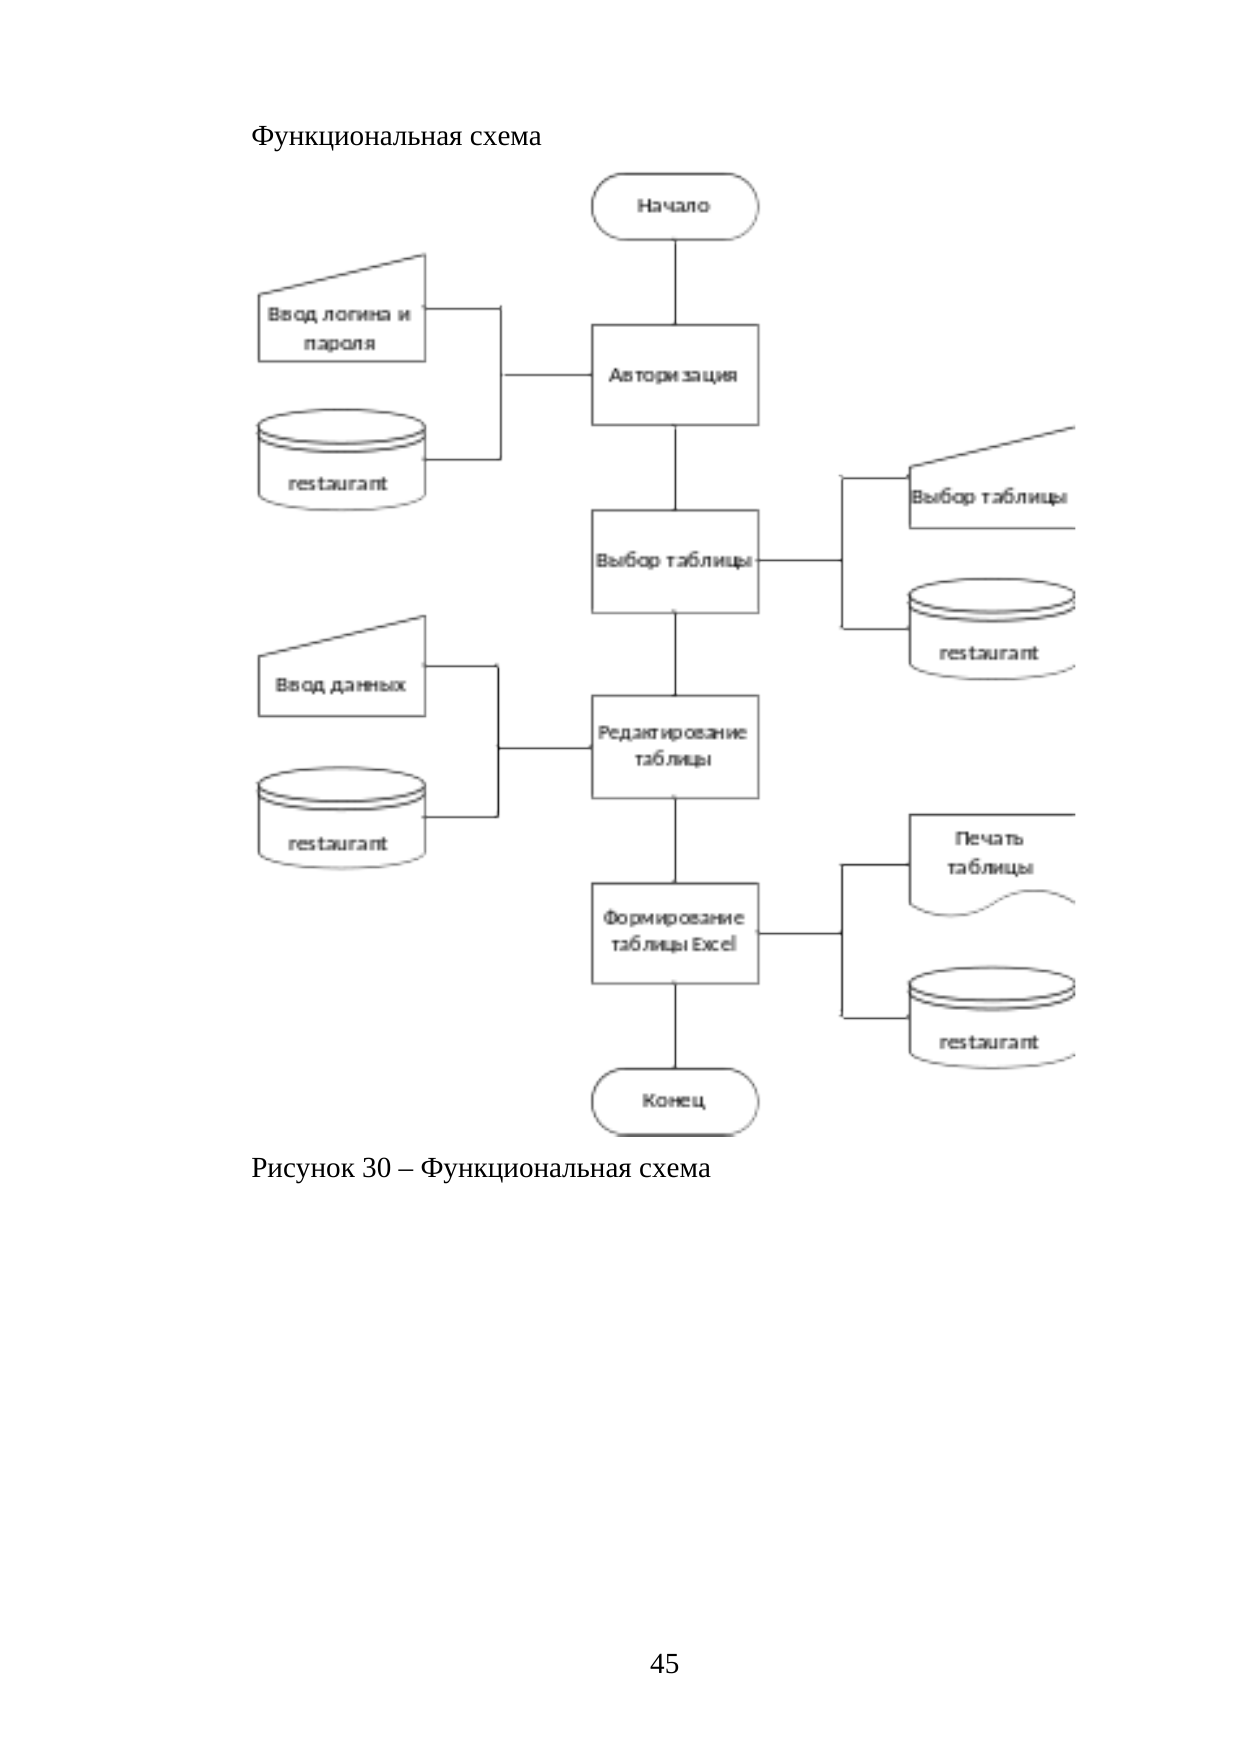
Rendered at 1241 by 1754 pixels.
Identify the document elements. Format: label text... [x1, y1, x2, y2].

text Рисунок 30 – Функциональная схема [177, 1151, 1152, 1184]
text Функциональная схема [177, 118, 1152, 152]
